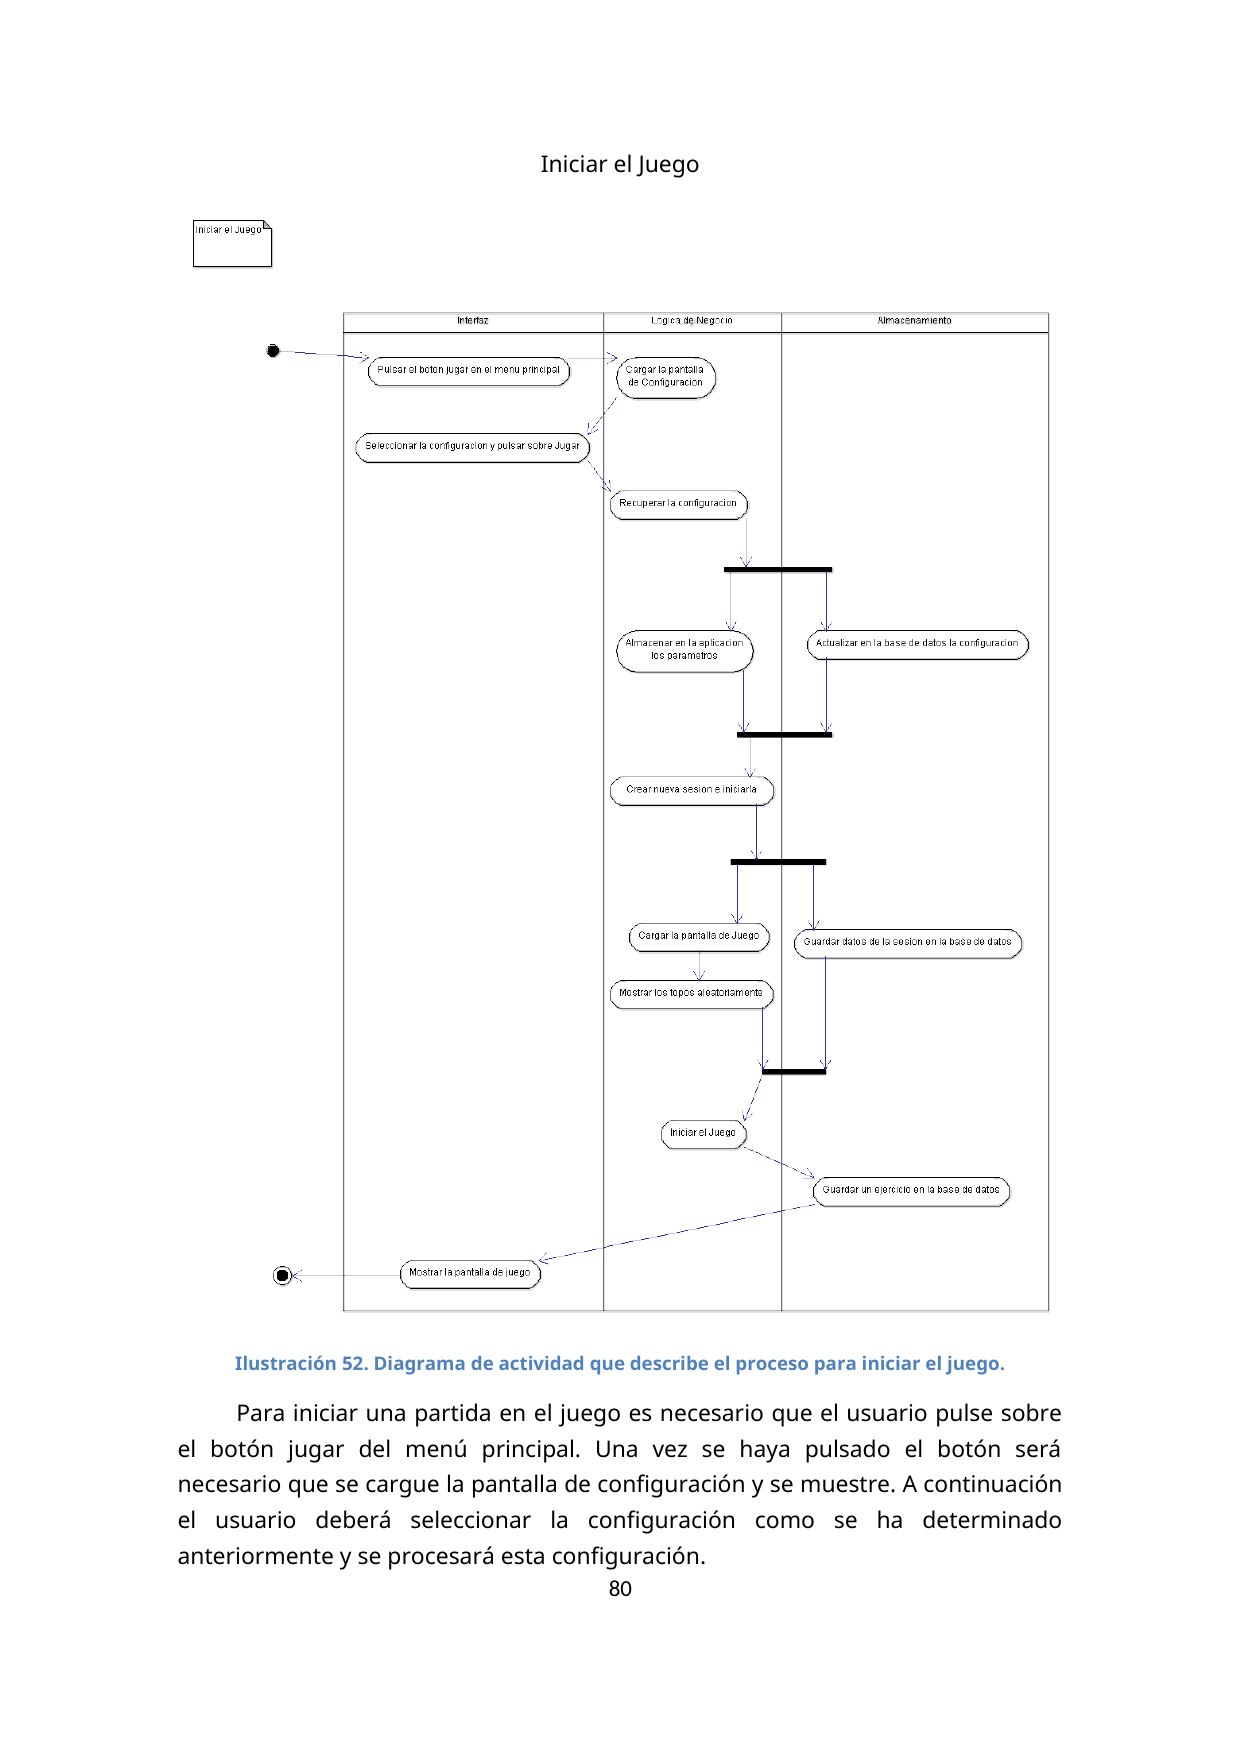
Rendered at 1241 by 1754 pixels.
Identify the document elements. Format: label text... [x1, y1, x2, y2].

text Iniciar el Juego [177, 148, 1063, 179]
text Ilustración 52. Diagrama de actividad que describe el proceso para iniciar el juego. [177, 1350, 1063, 1376]
picture [177, 204, 1063, 1326]
text Para iniciar una partida en el juego es necesario que el usuario pulse sobre el botón jugar del menú principal. Una vez se haya pulsado el botón será necesario que se cargue la pantalla de configuración y se muestre. A continuación el usuario deberá seleccionar la configuración como se ha determinado anteriormente y se procesará esta configuración. [177, 1397, 1063, 1572]
